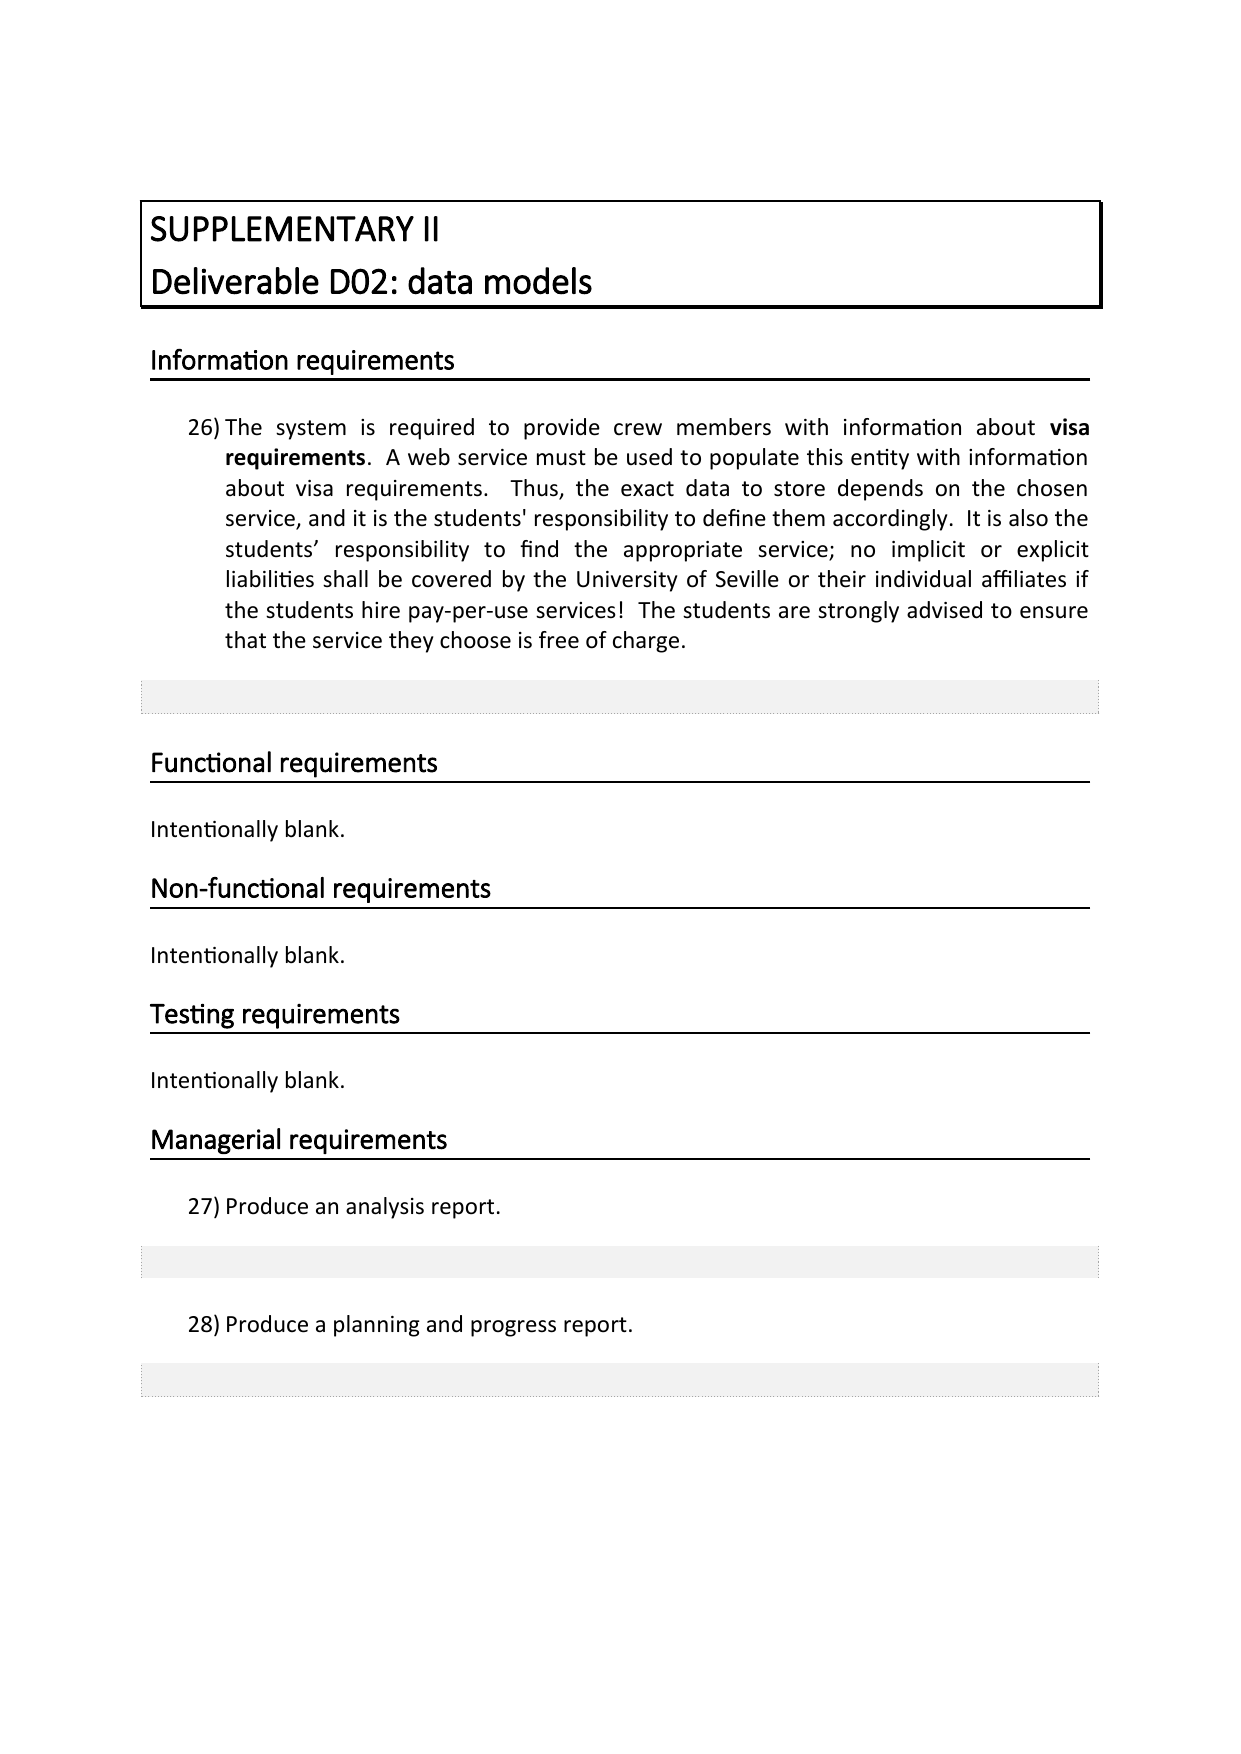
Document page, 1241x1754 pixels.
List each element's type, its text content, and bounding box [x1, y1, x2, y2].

subtitle Non-functional requirements [150, 869, 1090, 907]
subtitle Testing requirements [150, 994, 1090, 1032]
list Produce an analysis report. [187, 1190, 1090, 1221]
list Produce a planning and progress report. [187, 1308, 1090, 1338]
subtitle Managerial requirements [150, 1120, 1090, 1158]
text Intentionally blank. [150, 939, 1090, 969]
text Intentionally blank. [150, 1064, 1090, 1095]
subtitle SUPPLEMENTARY II Deliverable D02: data models [142, 202, 1099, 305]
subtitle Information requirements [150, 341, 1090, 378]
subtitle Functional requirements [150, 743, 1090, 781]
list The system is required to provide crew members with information about visa requirements. A web service must be used to populate this entity with information about visa requirements. Thus, the exact data to store depends on the chosen service, and it is the students' responsibility to define them accordingly. It is also the students’ responsibility to find the appropriate service; no implicit or explicit liabilities shall be covered by the University of Seville or their individual affiliates if the students hire pay-per-use services! The students are strongly advised to ensure that the service they choose is free of charge. [187, 411, 1090, 655]
text Intentionally blank. [150, 813, 1090, 844]
